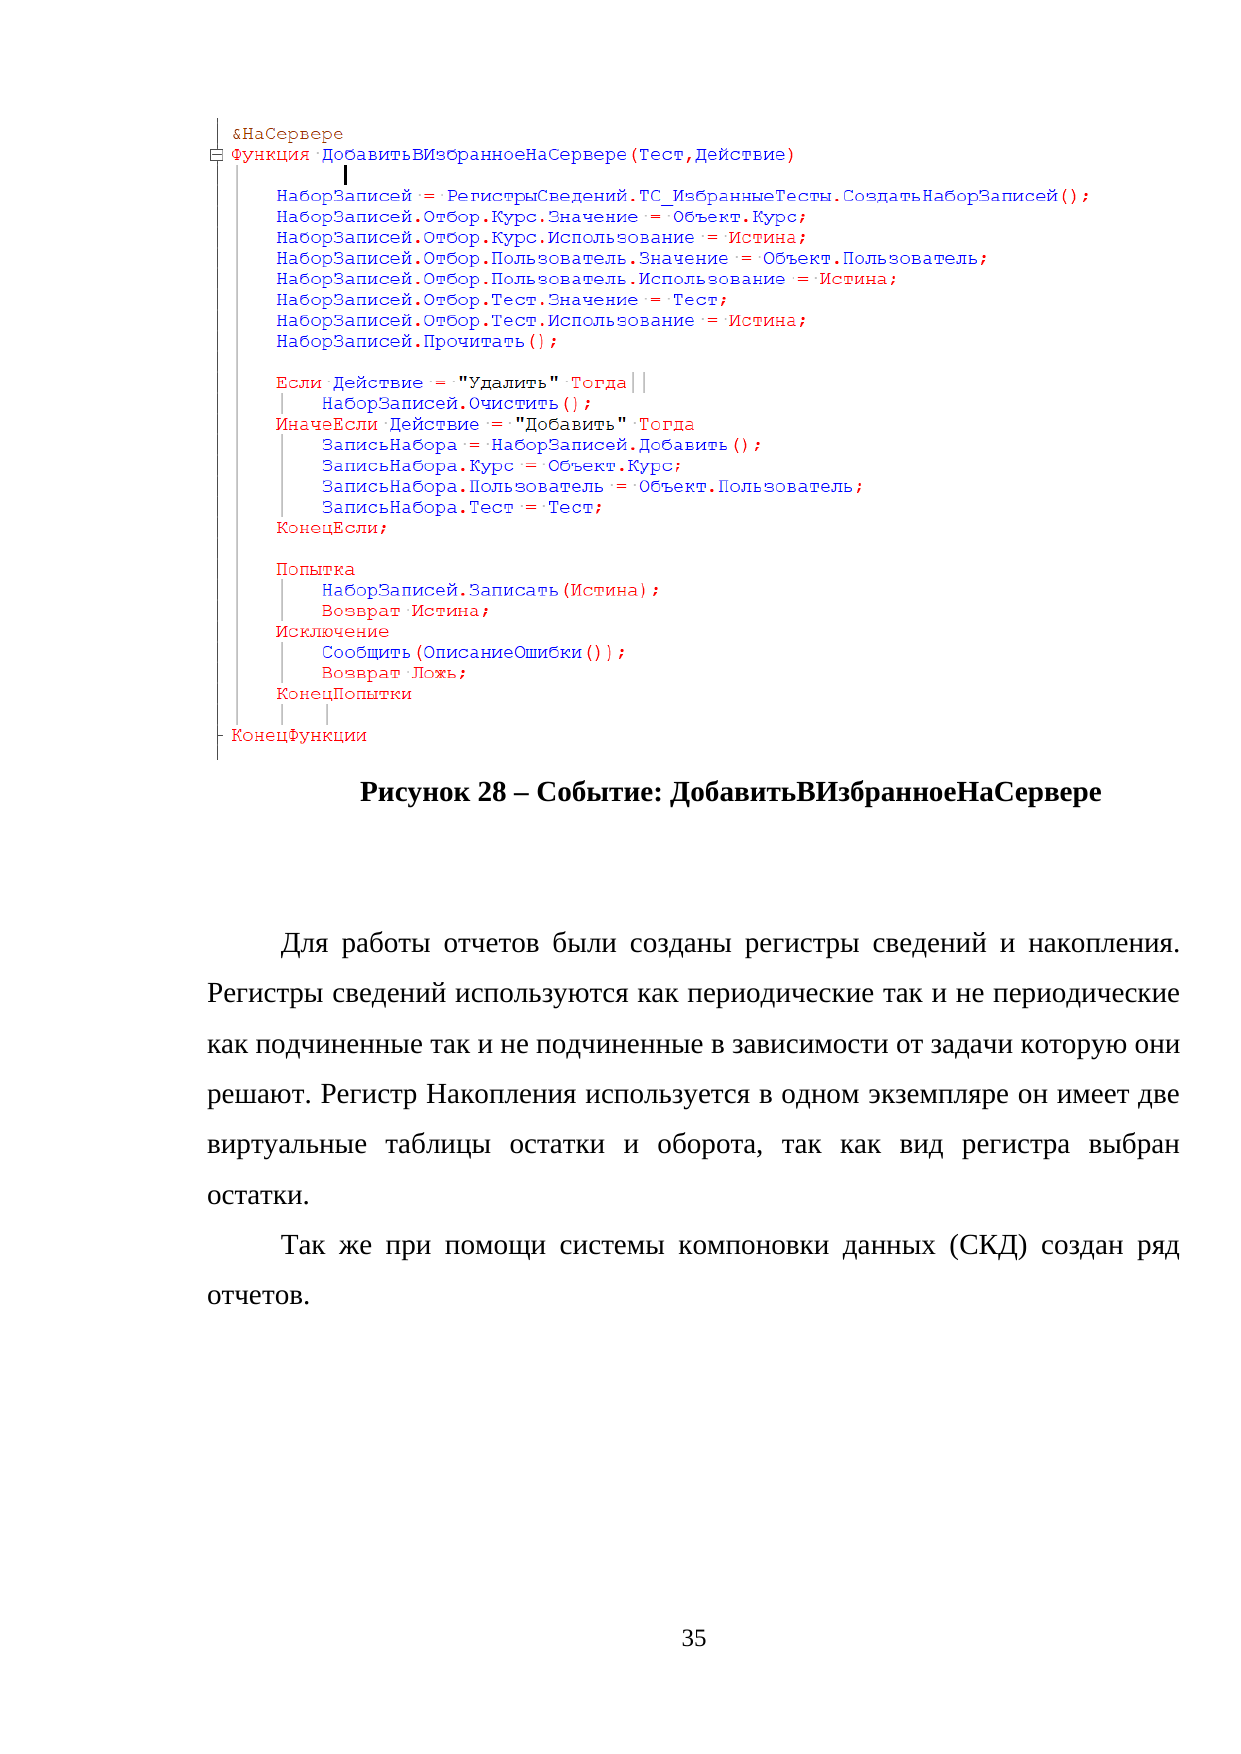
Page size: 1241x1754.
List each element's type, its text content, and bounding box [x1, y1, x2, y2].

text Так же при помощи системы компоновки данных (СКД) создан ряд отчетов. [207, 1227, 1181, 1311]
text Рисунок 28 – Событие: ДобавитьВИзбранноеНаСервере [207, 774, 1181, 808]
picture [206, 118, 1180, 760]
text Для работы отчетов были созданы регистры сведений и накопления. Регистры сведений используются как периодические так и не периодические как подчиненные так и не подчиненные в зависимости от задачи которую они решают. Регистр Накопления используется в одном экземпляре он имеет две виртуальные таблицы остатки и оборота, так как вид регистра выбран остатки. [207, 925, 1181, 1210]
